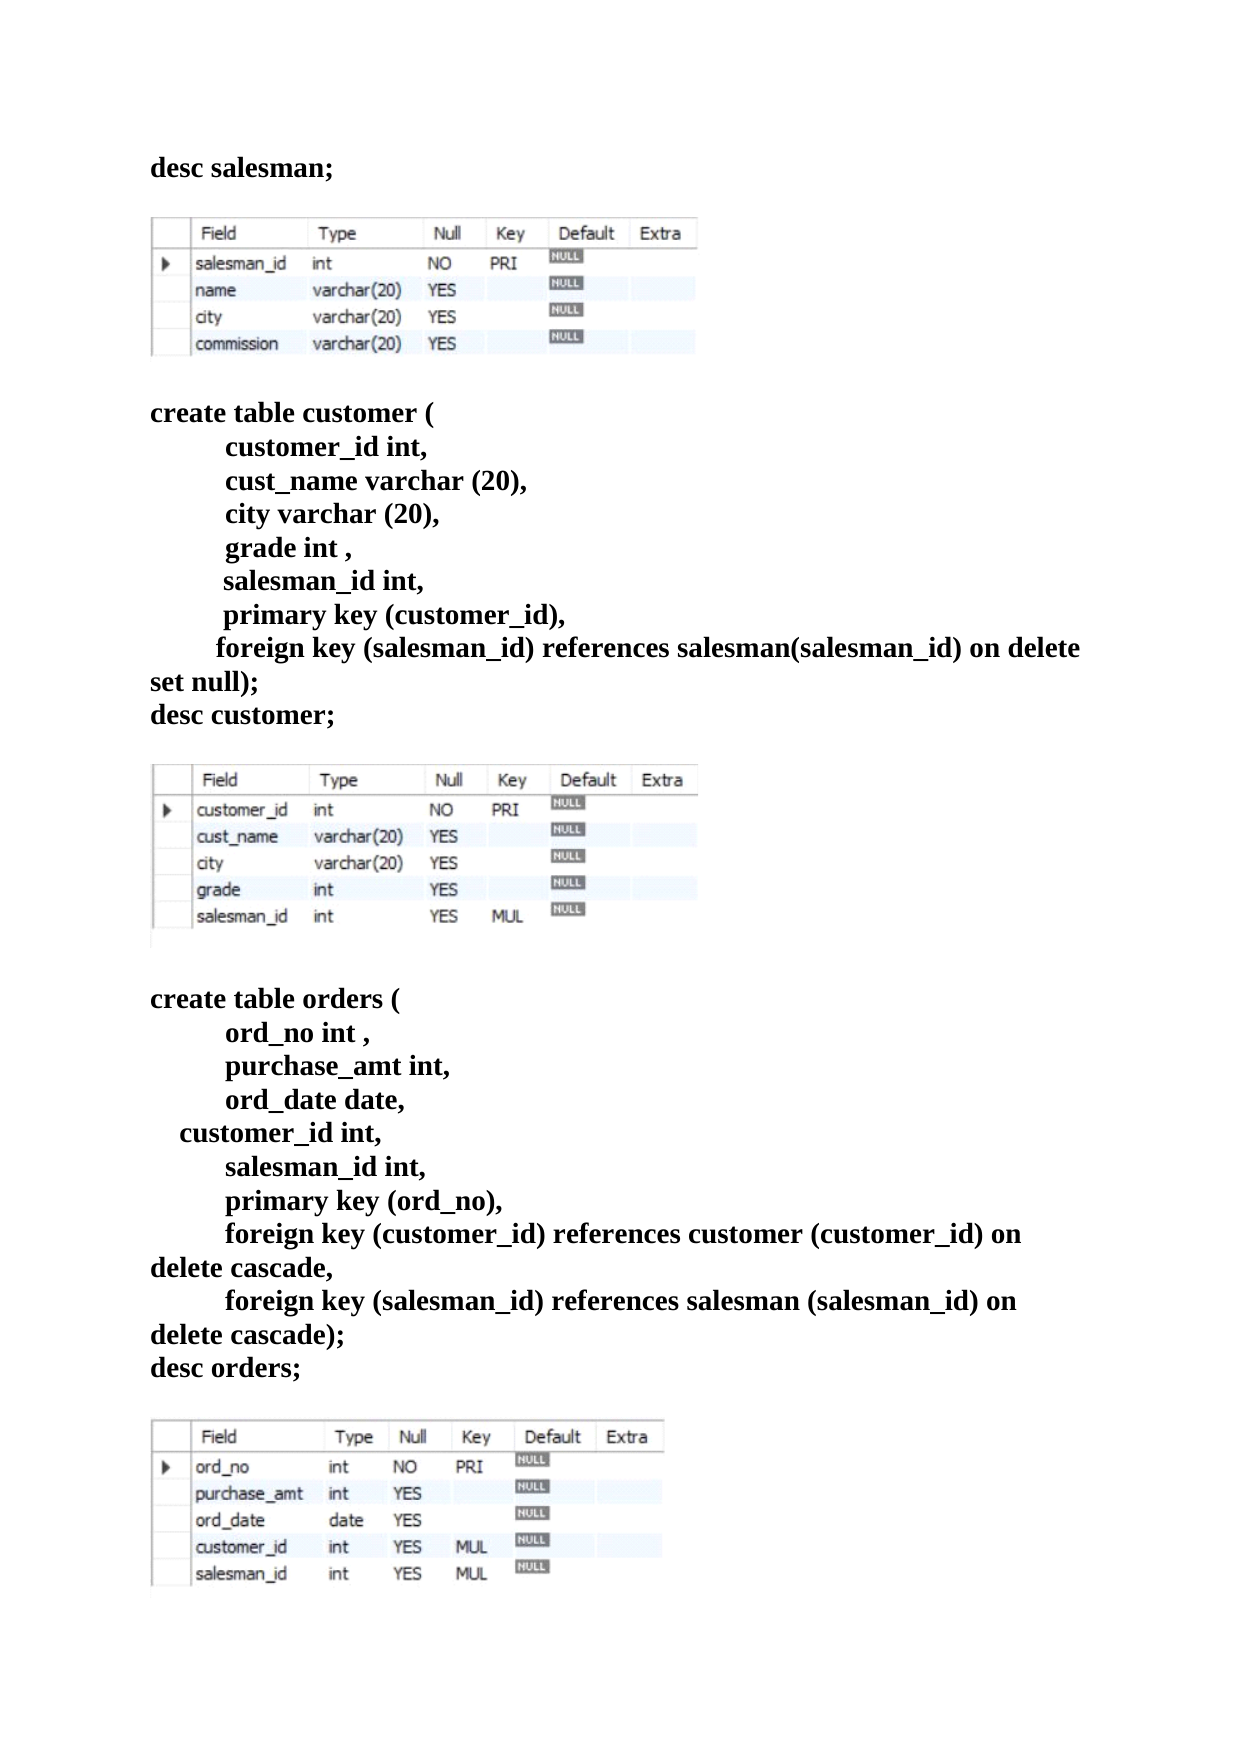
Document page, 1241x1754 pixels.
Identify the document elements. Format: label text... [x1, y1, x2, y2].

text ord_date date, [150, 1082, 1090, 1116]
text primary key (ord_no), [150, 1183, 1090, 1216]
picture [150, 1417, 665, 1598]
text desc orders; [150, 1350, 1090, 1384]
text customer_id int, [150, 429, 1090, 463]
text create table customer ( [150, 396, 1090, 429]
picture [150, 764, 699, 948]
text cust_name varchar (20), [150, 463, 1090, 496]
text foreign key (customer_id) references customer (customer_id) on delete cascade, [150, 1216, 1090, 1283]
text salesman_id int, [150, 563, 1090, 597]
text customer_id int, [150, 1116, 1090, 1149]
text create table orders ( [150, 981, 1090, 1015]
text purchase_amt int, [150, 1048, 1090, 1082]
text grade int , [150, 530, 1090, 563]
text desc salesman; [150, 150, 1090, 183]
text salesman_id int, [150, 1149, 1090, 1183]
text city varchar (20), [150, 496, 1090, 530]
text foreign key (salesman_id) references salesman (salesman_id) on delete cascade); [150, 1283, 1090, 1350]
text primary key (customer_id), [150, 597, 1090, 630]
text desc customer; [150, 697, 1090, 731]
picture [150, 217, 702, 362]
text ord_no int , [150, 1015, 1090, 1048]
text foreign key (salesman_id) references salesman(salesman_id) on delete set null); [150, 630, 1090, 697]
